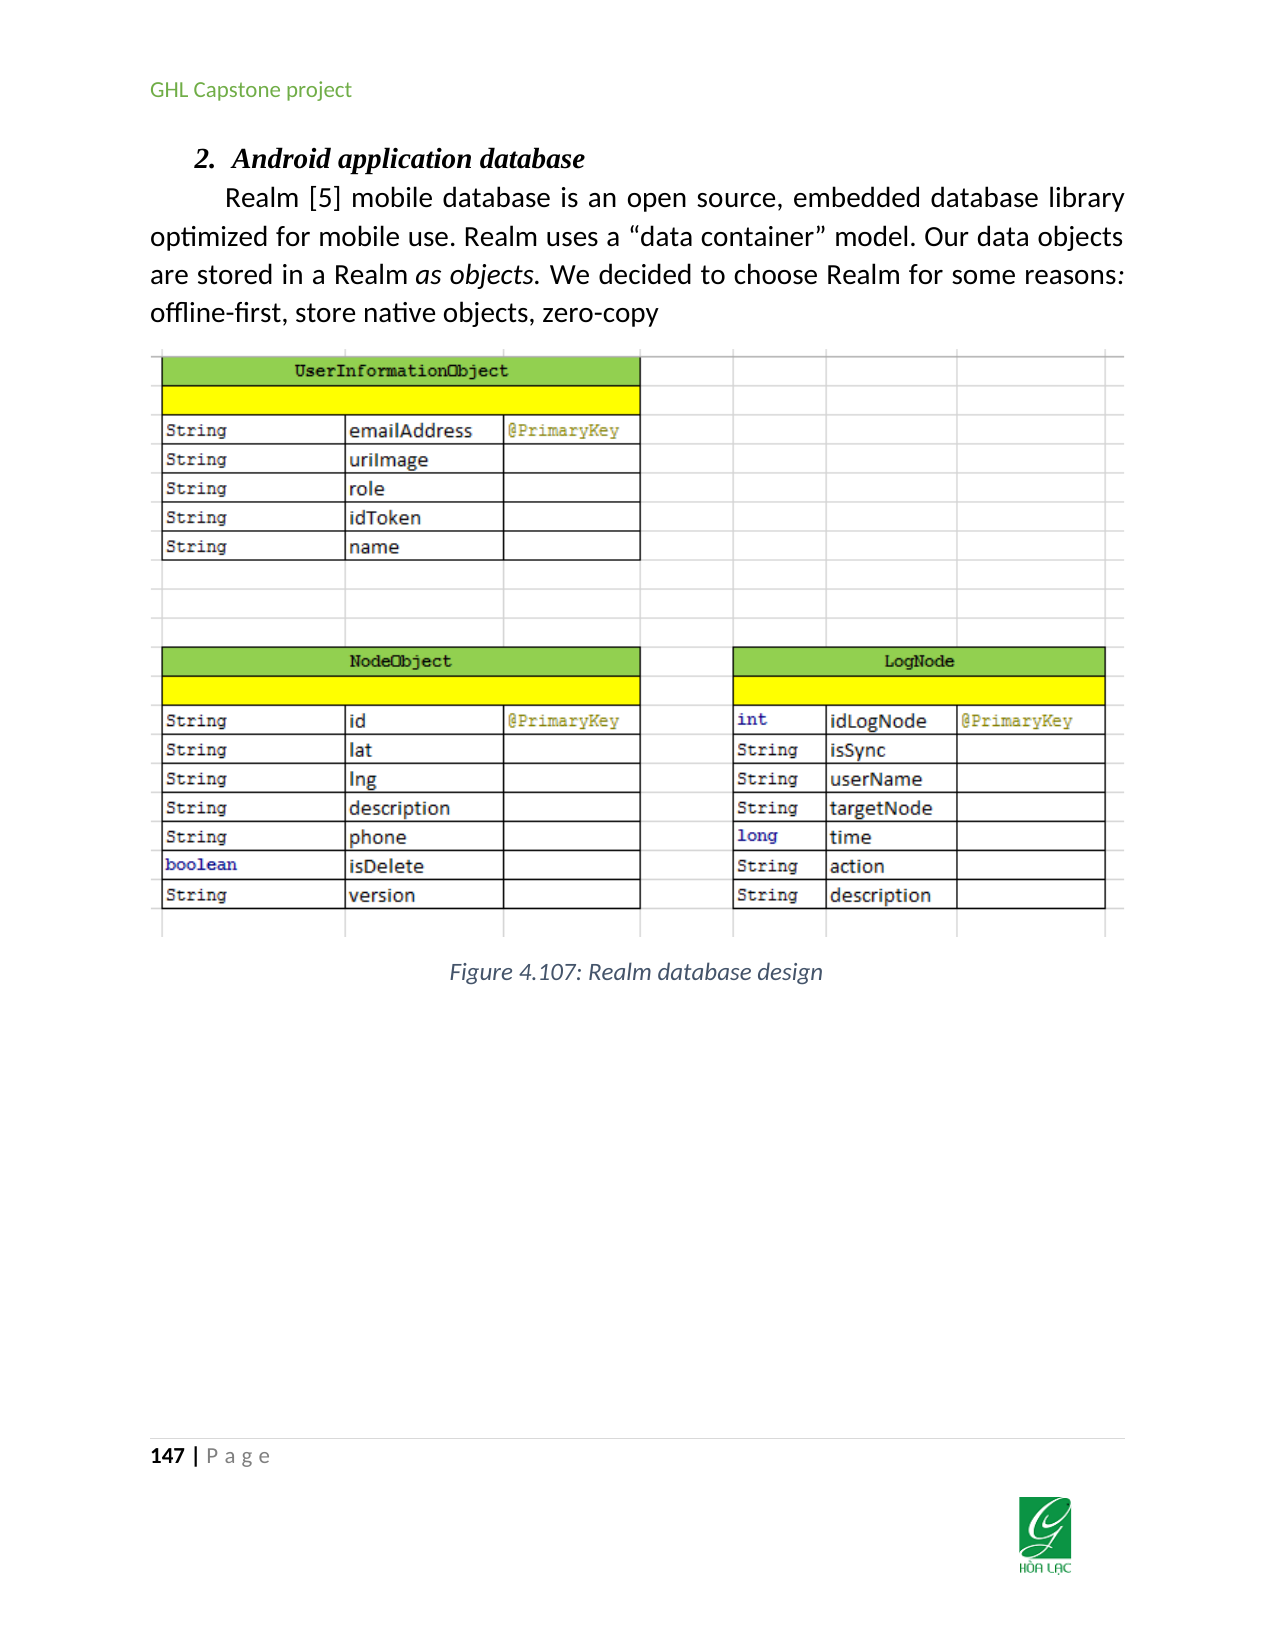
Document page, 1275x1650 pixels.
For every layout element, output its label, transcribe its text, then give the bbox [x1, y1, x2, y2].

picture [1019, 1497, 1072, 1575]
text Realm mobile database is an open source, embedded database library optimized for mobile use. Realm uses a “data container” model. Our data objects are stored in a Realm as objects. We decided to choose Realm for some reasons: offline-first, store native objects, zero-copy [150, 179, 1125, 330]
subtitle Android application database [194, 150, 1125, 173]
picture [150, 349, 1125, 937]
